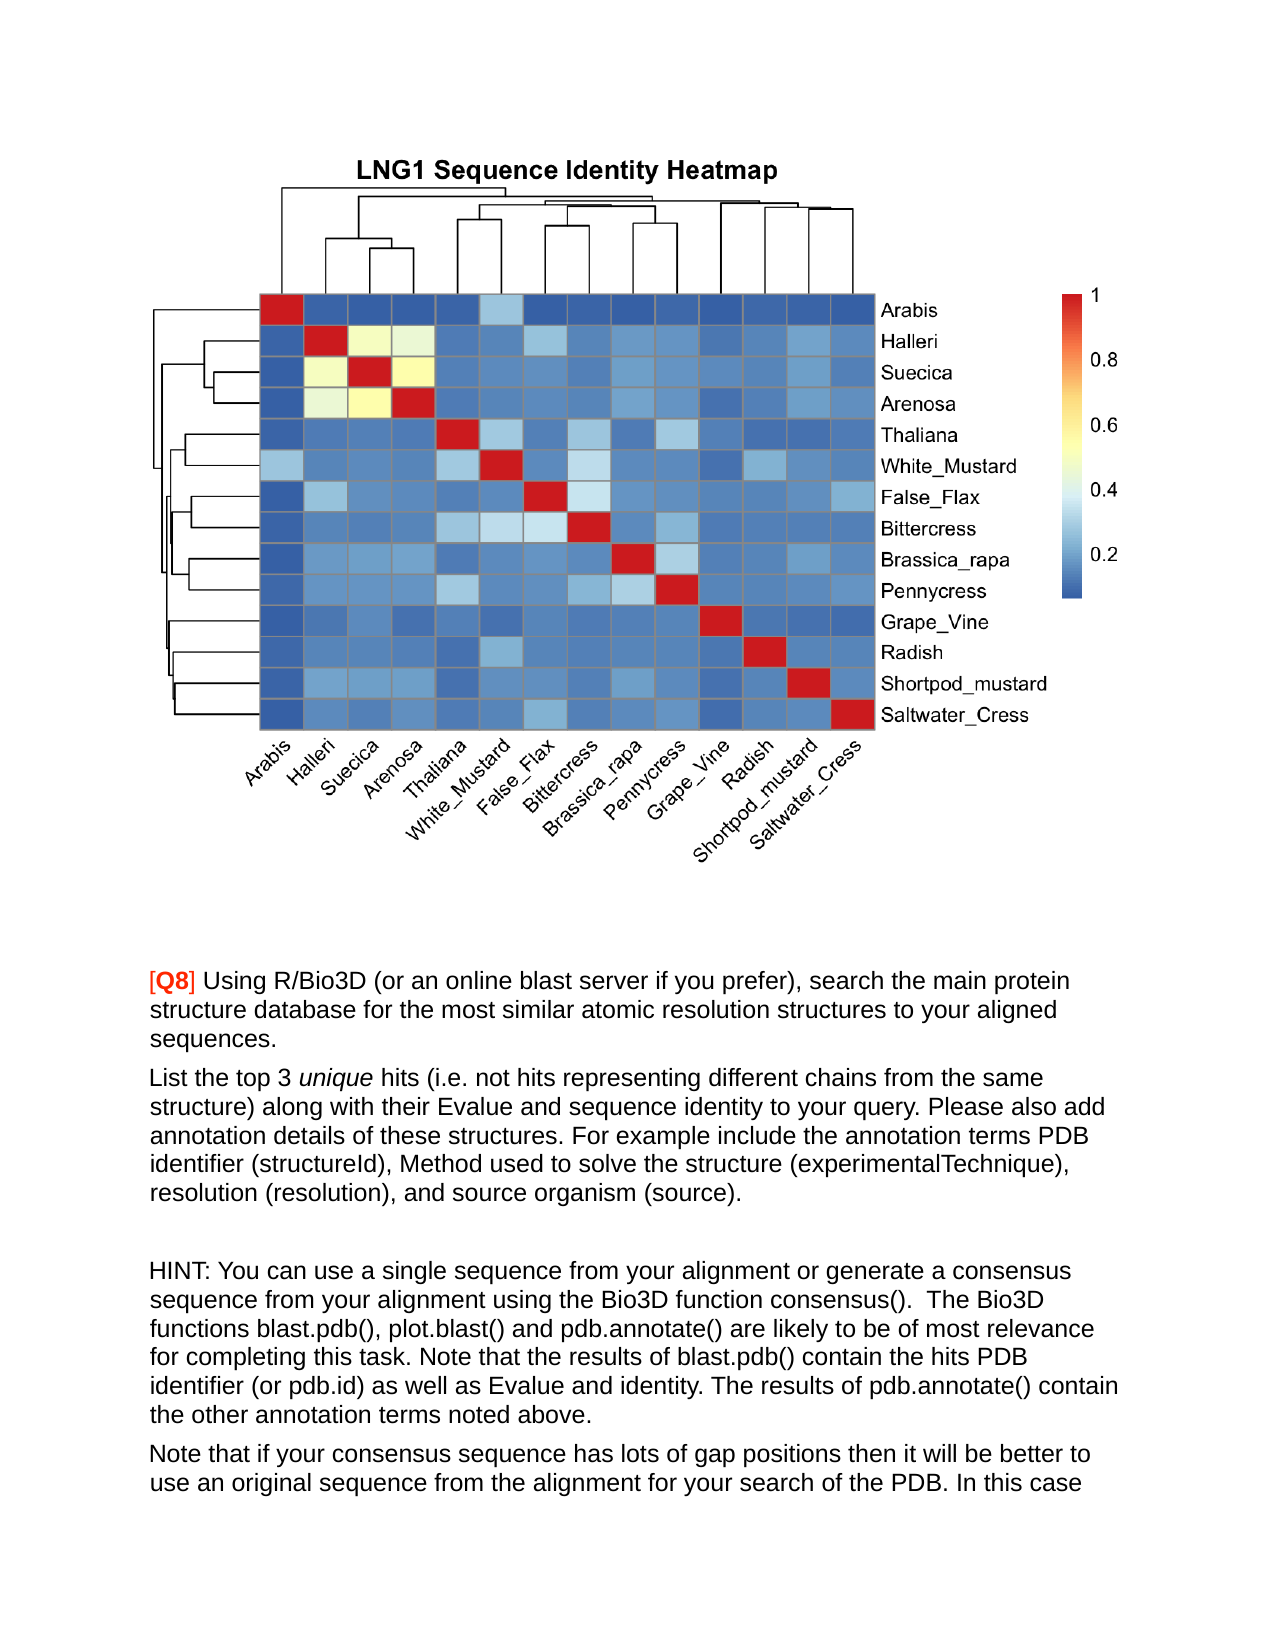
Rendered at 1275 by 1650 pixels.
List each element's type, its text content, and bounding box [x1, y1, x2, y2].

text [148, 1439, 1124, 1497]
text List the top 3 unique hits (i.e. not hits representing different chains from the same structure) along with their Evalue and sequence identity to your query. Please also add annotation details of these structures. For example include the annotation terms PDB identifier (structureId), Method used to solve the structure (experimentalTechnique), resolution (resolution), and source organism (source). [148, 1063, 1124, 1207]
text HINT: You can use a single sequence from your alignment or generate a consensus sequence from your alignment using the Bio3D function consensus(). The Bio3D functions blast.pdb(), plot.blast() and pdb.annotate() are likely to be of most relevance for completing this task. Note that the results of blast.pdb() contain the hits PDB identifier (or pdb.id) as well as Evalue and identity. The results of pdb.annotate() contain the other annotation terms noted above. [148, 1256, 1124, 1429]
picture [148, 154, 1123, 878]
text [Q8] Using R/Bio3D (or an online blast server if you prefer), search the main protein structure database for the most similar atomic resolution structures to your aligned sequences. [148, 966, 1124, 1053]
